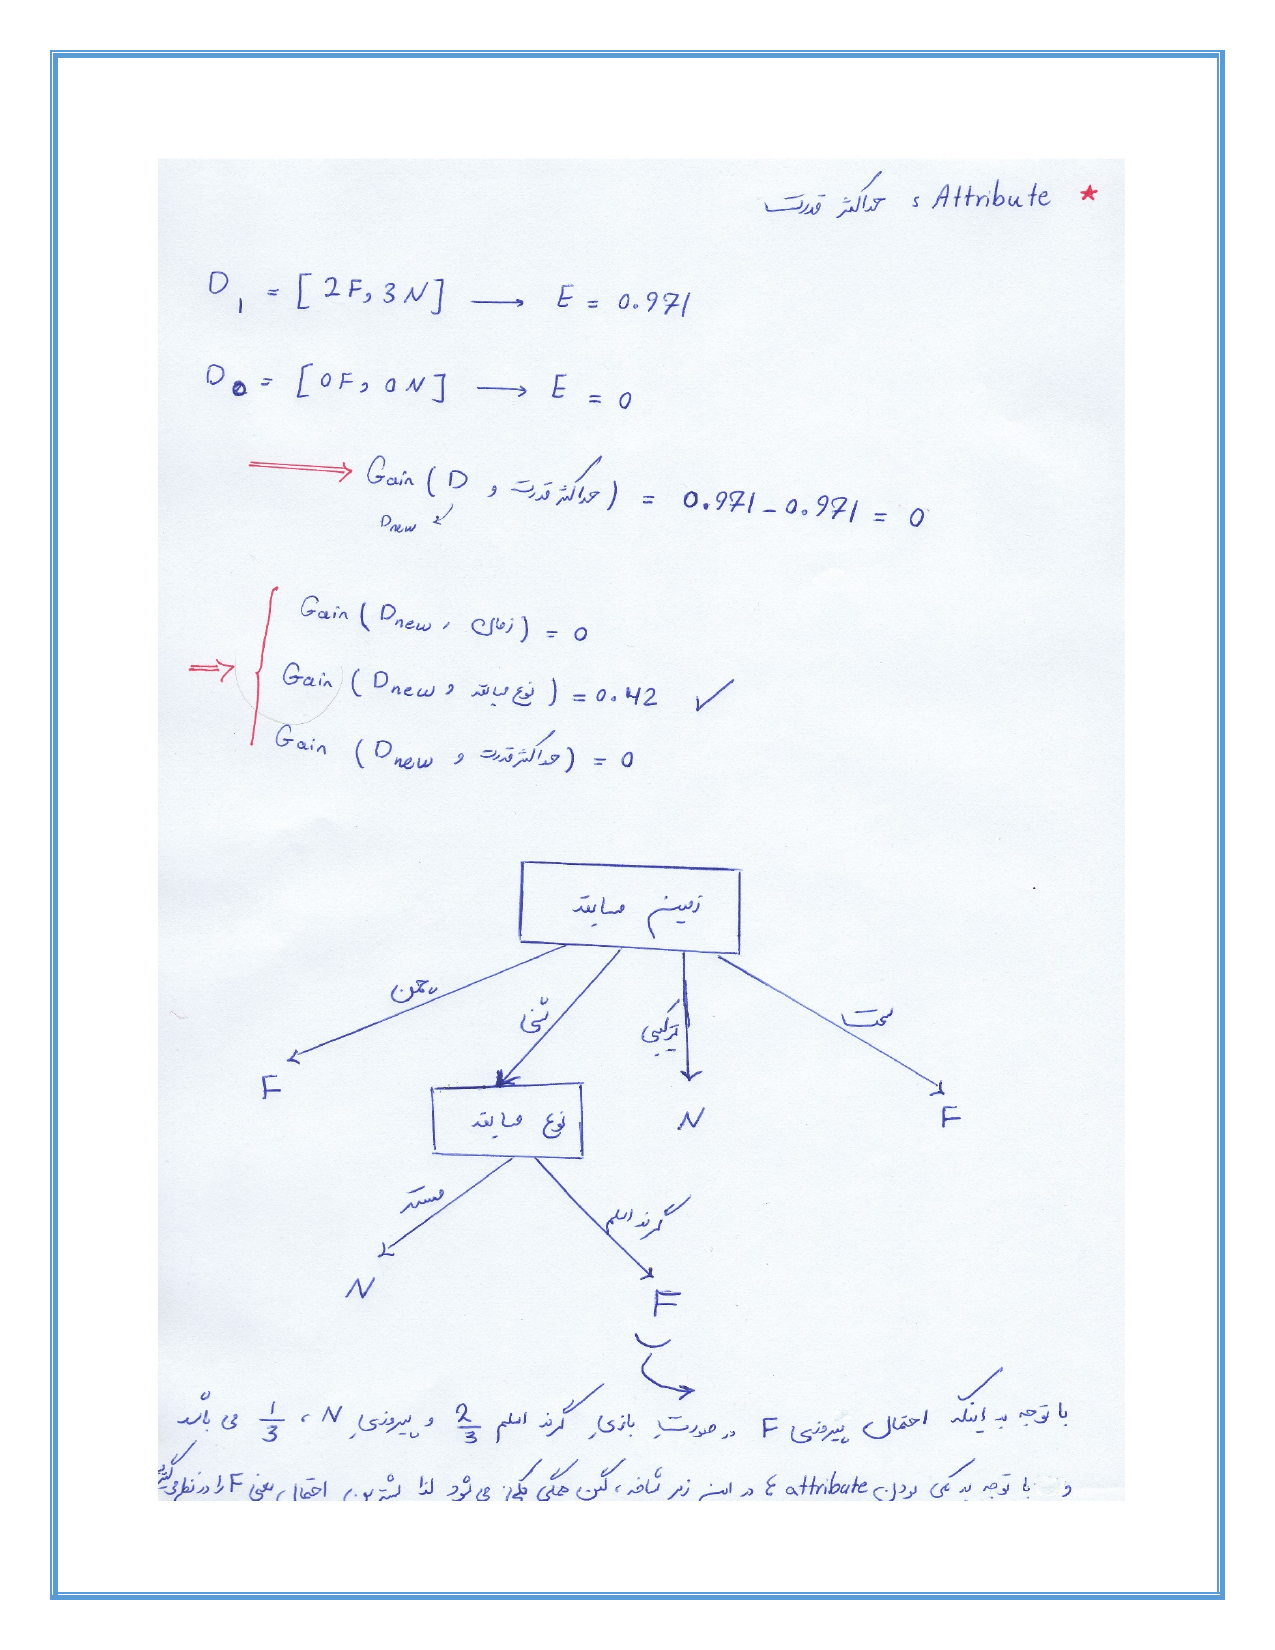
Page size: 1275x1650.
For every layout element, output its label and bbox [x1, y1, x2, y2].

picture [150, 150, 1125, 1501]
